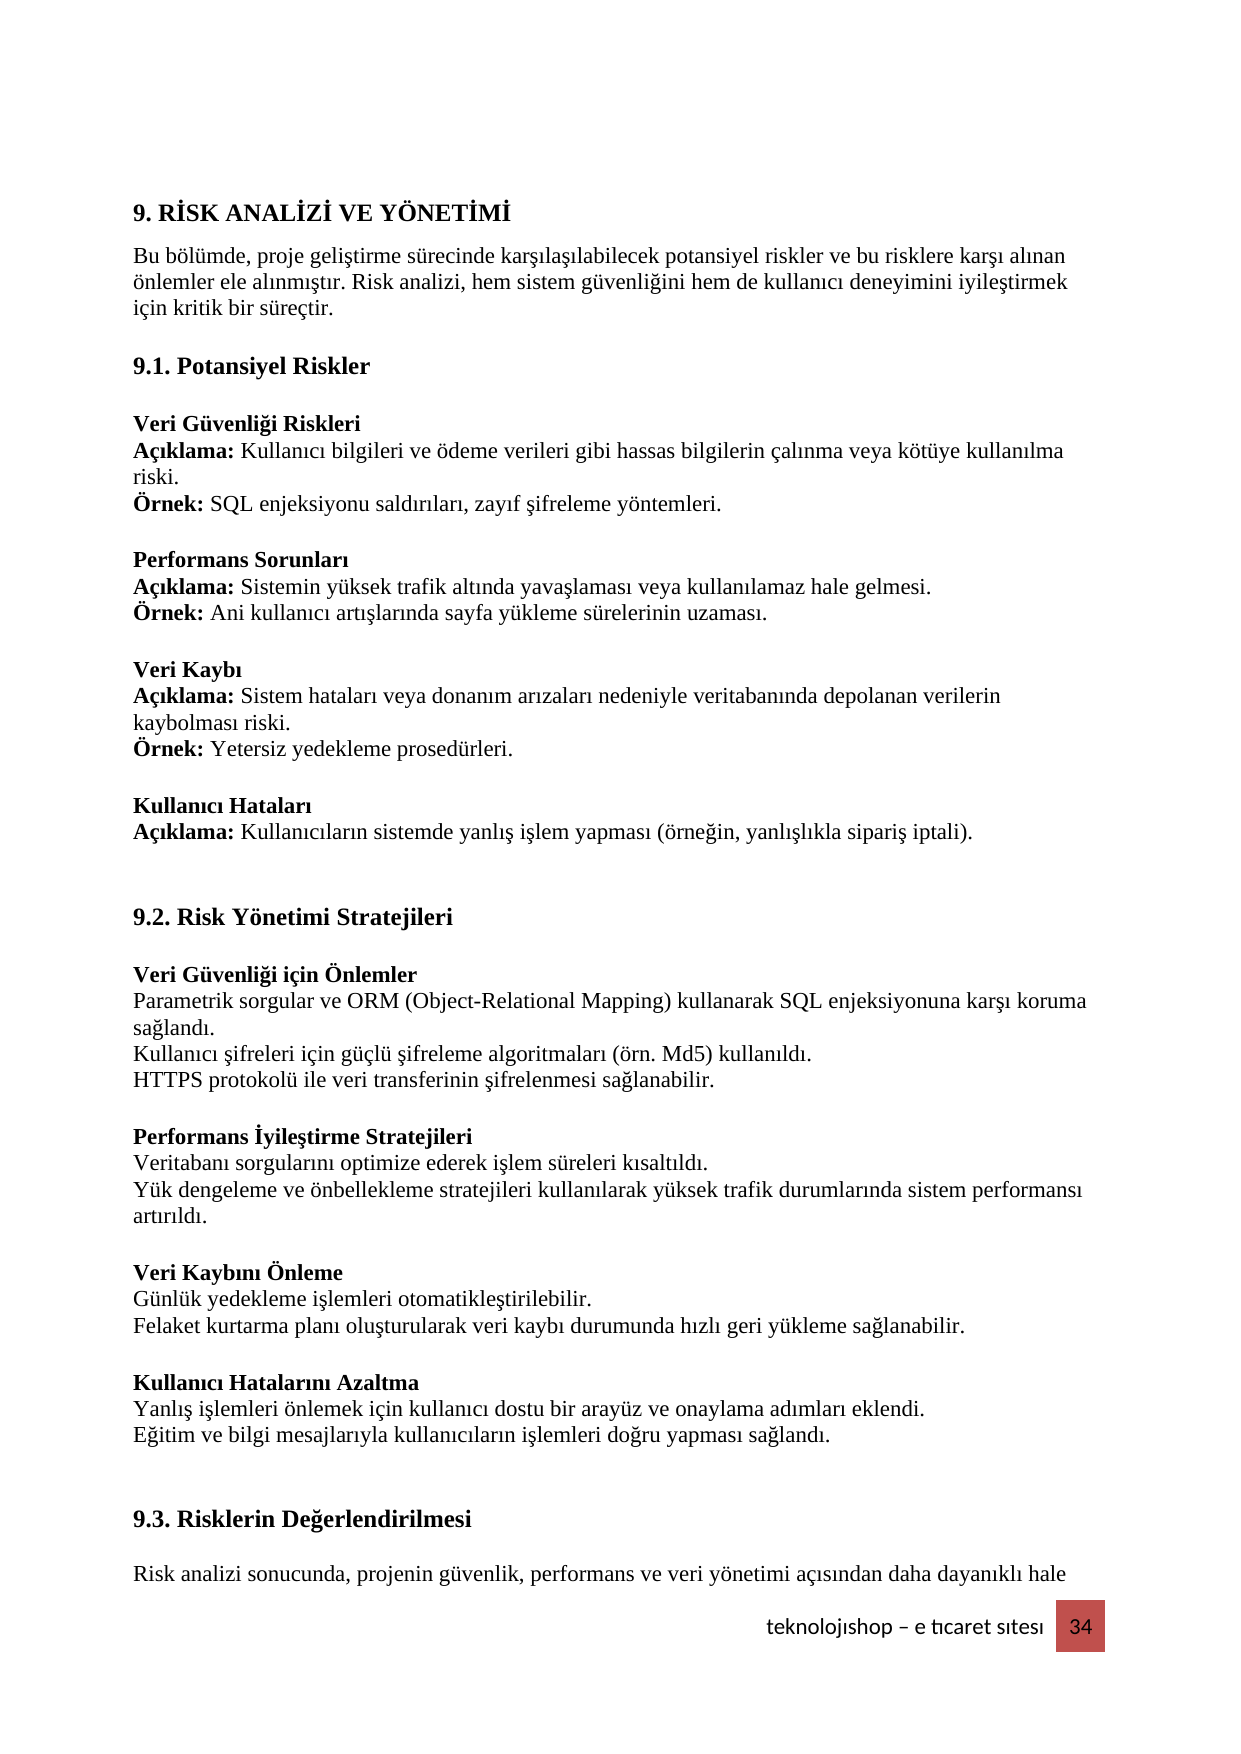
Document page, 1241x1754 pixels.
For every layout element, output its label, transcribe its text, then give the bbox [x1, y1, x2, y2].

text Bu bölümde, proje geliştirme sürecinde karşılaşılabilecek potansiyel riskler ve bu risklere karşı alınan önlemler ele alınmıştır. Risk analizi, hem sistem güvenliğini hem de kullanıcı deneyimini iyileştirmek için kritik bir süreçtir. [133, 242, 1105, 321]
text Günlük yedekleme işlemleri otomatikleştirilebilir. [133, 1285, 1105, 1312]
subtitle Performans İyileştirme Stratejileri [133, 1123, 1105, 1149]
text Parametrik sorgular ve ORM (Object-Relational Mapping) kullanarak SQL enjeksiyonuna karşı koruma sağlandı. [133, 987, 1105, 1040]
subtitle Performans Sorunları [133, 546, 1105, 573]
text Örnek: Ani kullanıcı artışlarında sayfa yükleme sürelerinin uzaması. [133, 599, 1105, 626]
subtitle Veri Güvenliği için Önlemler [133, 961, 1105, 987]
subtitle 9.2. Risk Yönetimi Stratejileri [133, 902, 1105, 930]
subtitle Kullanıcı Hatalarını Azaltma [133, 1369, 1105, 1395]
subtitle Veri Güvenliği Riskleri [133, 411, 1105, 437]
subtitle 9. RİSK ANALİZİ VE YÖNETİMİ [133, 198, 1105, 227]
text Kullanıcı şifreleri için güçlü şifreleme algoritmaları (örn. Md5) kullanıldı. [133, 1040, 1105, 1066]
text Örnek: SQL enjeksiyonu saldırıları, zayıf şifreleme yöntemleri. [133, 489, 1105, 516]
subtitle Veri Kaybı [133, 656, 1105, 682]
text Yük dengeleme ve önbellekleme stratejileri kullanılarak yüksek trafik durumlarında sistem performansı artırıldı. [133, 1176, 1105, 1228]
text Veritabanı sorgularını optimize ederek işlem süreleri kısaltıldı. [133, 1149, 1105, 1176]
text Açıklama: Sistem hataları veya donanım arızaları nedeniyle veritabanında depolanan verilerin kaybolması riski. [133, 682, 1105, 735]
text Açıklama: Kullanıcı bilgileri ve ödeme verileri gibi hassas bilgilerin çalınma veya kötüye kullanılma riski. [133, 437, 1105, 489]
text Örnek: Yetersiz yedekleme prosedürleri. [133, 735, 1105, 761]
text Açıklama: Kullanıcıların sistemde yanlış işlem yapması (örneğin, yanlışlıkla sipariş iptali). [133, 818, 1105, 845]
text Felaket kurtarma planı oluşturularak veri kaybı durumunda hızlı geri yükleme sağlanabilir. [133, 1312, 1105, 1338]
subtitle 9.3. Risklerin Değerlendirilmesi [133, 1504, 1105, 1533]
text HTTPS protokolü ile veri transferinin şifrelenmesi sağlanabilir. [133, 1066, 1105, 1093]
subtitle Veri Kaybını Önleme [133, 1259, 1105, 1285]
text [133, 1560, 1105, 1586]
text Yanlış işlemleri önlemek için kullanıcı dostu bir arayüz ve onaylama adımları eklendi. [133, 1395, 1105, 1421]
text Eğitim ve bilgi mesajlarıyla kullanıcıların işlemleri doğru yapması sağlandı. [133, 1421, 1105, 1448]
subtitle 9.1. Potansiyel Riskler [133, 351, 1105, 380]
subtitle Kullanıcı Hataları [133, 792, 1105, 818]
text Açıklama: Sistemin yüksek trafik altında yavaşlaması veya kullanılamaz hale gelmesi. [133, 573, 1105, 599]
